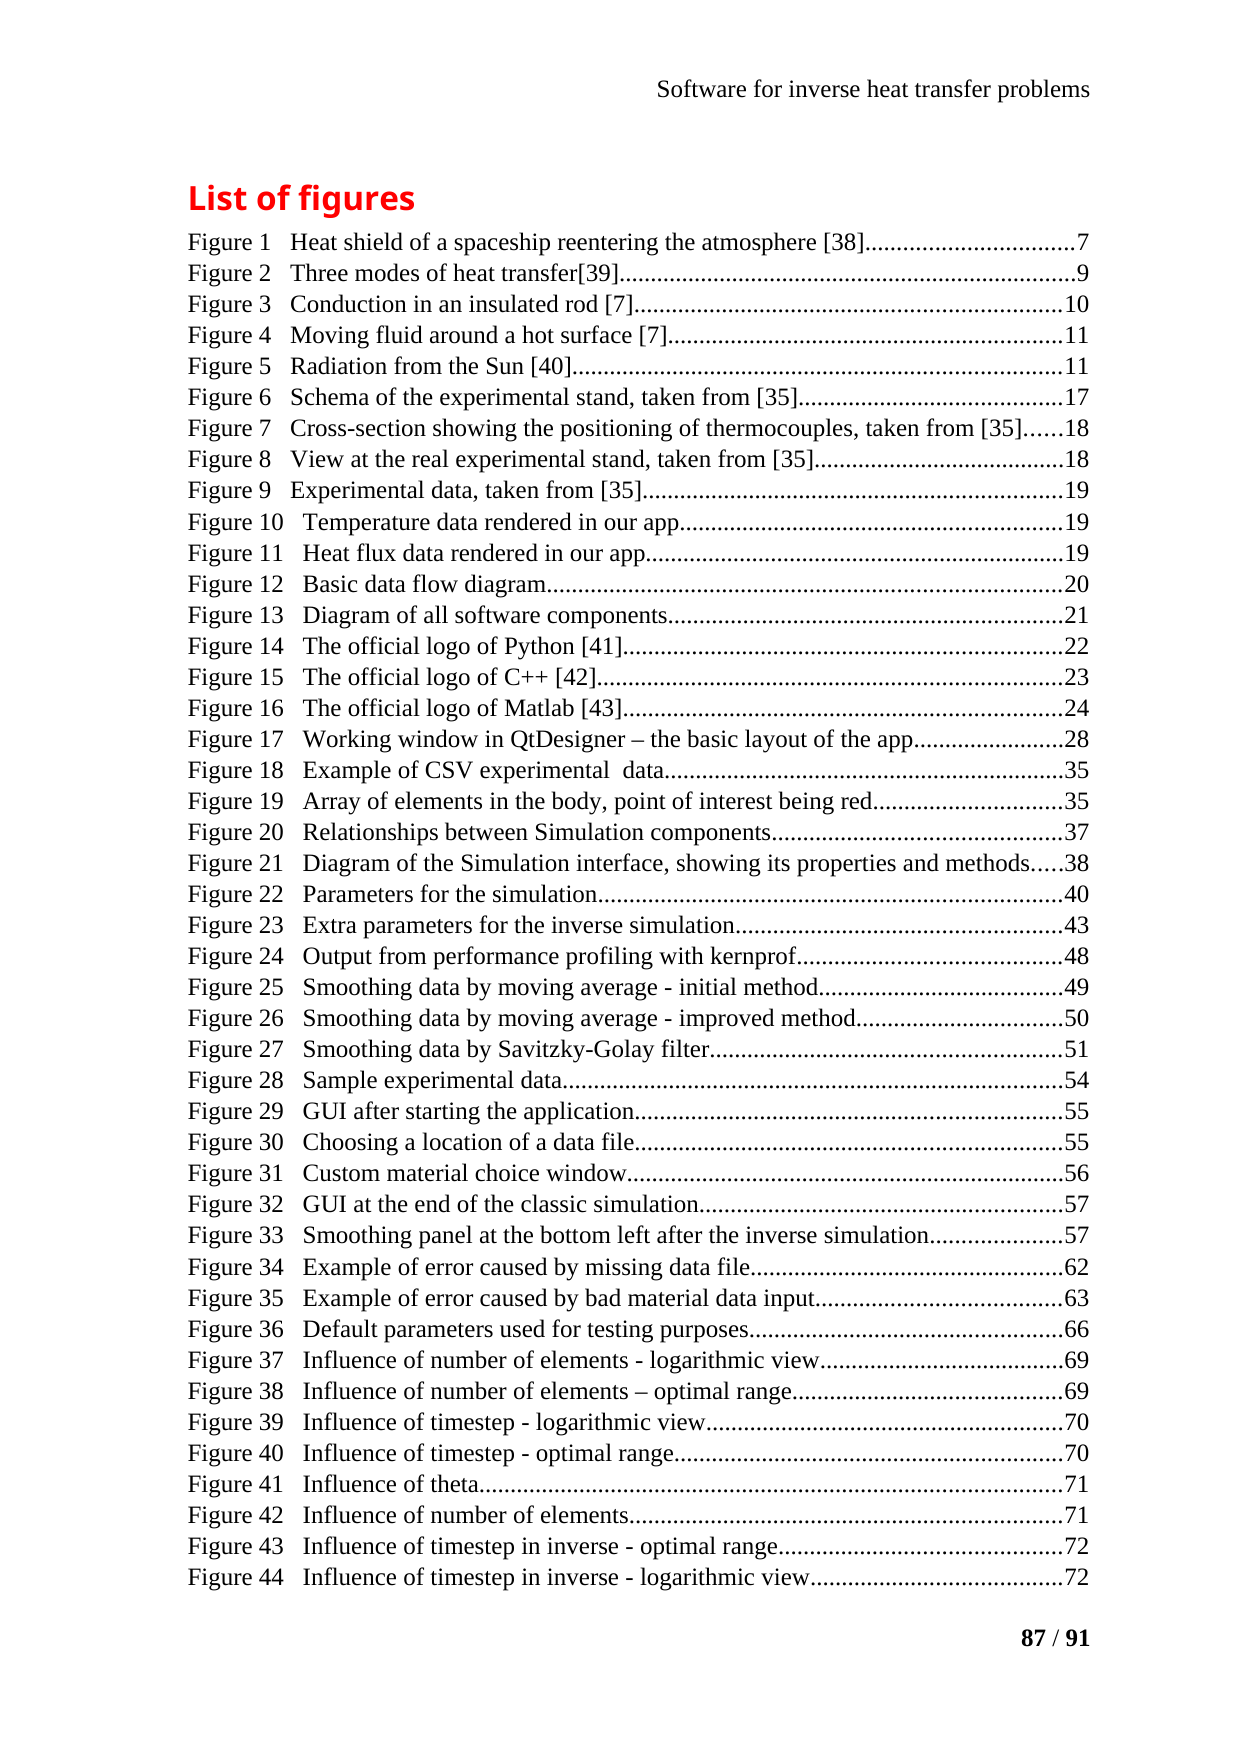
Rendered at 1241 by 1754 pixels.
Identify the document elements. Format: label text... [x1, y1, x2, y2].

text Figure 5 Radiation from the Sun [40] 11 [187, 351, 1090, 380]
text Figure 23 Extra parameters for the inverse simulation 43 [187, 910, 1090, 939]
text Figure 37 Influence of number of elements - logarithmic view 69 [187, 1345, 1090, 1373]
text Figure 10 Temperature data rendered in our app 19 [187, 507, 1090, 535]
text Figure 43 Influence of timestep in inverse - optimal range 72 [187, 1531, 1090, 1560]
text Figure 20 Relationships between Simulation components 37 [187, 817, 1090, 846]
text Figure 13 Diagram of all software components 21 [187, 600, 1090, 628]
subtitle List of figures [187, 175, 1090, 220]
text Figure 27 Smoothing data by Savitzky-Golay filter 51 [187, 1034, 1090, 1063]
text Figure 35 Example of error caused by bad material data input 63 [187, 1283, 1090, 1311]
text Figure 40 Influence of timestep - optimal range 70 [187, 1438, 1090, 1467]
text Figure 22 Parameters for the simulation 40 [187, 879, 1090, 908]
text Figure 24 Output from performance profiling with kernprof 48 [187, 941, 1090, 970]
text Figure 17 Working window in QtDesigner – the basic layout of the app 28 [187, 724, 1090, 753]
text Figure 25 Smoothing data by moving average - initial method 49 [187, 972, 1090, 1001]
text Figure 41 Influence of theta 71 [187, 1469, 1090, 1498]
text Figure 21 Diagram of the Simulation interface, showing its properties and methods 38 [187, 848, 1090, 877]
text Figure 16 The official logo of Matlab [43] 24 [187, 693, 1090, 722]
text Figure 14 The official logo of Python [41] 22 [187, 631, 1090, 659]
text Figure 7 Cross-section showing the positioning of thermocouples, taken from [35] 18 [187, 413, 1090, 442]
text Figure 18 Example of CSV experimental data 35 [187, 755, 1090, 784]
text Figure 32 GUI at the end of the classic simulation 57 [187, 1189, 1090, 1218]
text Figure 4 Moving fluid around a hot surface [7] 11 [187, 320, 1090, 349]
text Figure 44 Influence of timestep in inverse - logarithmic view 72 [187, 1562, 1090, 1591]
text Figure 8 View at the real experimental stand, taken from [35] 18 [187, 444, 1090, 473]
text Figure 39 Influence of timestep - logarithmic view 70 [187, 1407, 1090, 1436]
text Figure 38 Influence of number of elements – optimal range 69 [187, 1376, 1090, 1404]
text Figure 12 Basic data flow diagram 20 [187, 569, 1090, 597]
text Figure 42 Influence of number of elements 71 [187, 1500, 1090, 1529]
text Figure 2 Three modes of heat transfer[39] 9 [187, 258, 1090, 287]
text Figure 3 Conduction in an insulated rod [7] 10 [187, 289, 1090, 318]
text Figure 1 Heat shield of a spaceship reentering the atmosphere [38] 7 [187, 227, 1090, 256]
text Figure 31 Custom material choice window 56 [187, 1158, 1090, 1187]
text Figure 33 Smoothing panel at the bottom left after the inverse simulation 57 [187, 1221, 1090, 1249]
text Figure 29 GUI after starting the application 55 [187, 1096, 1090, 1125]
text Figure 36 Default parameters used for testing purposes 66 [187, 1314, 1090, 1342]
text Figure 9 Experimental data, taken from [35] 19 [187, 476, 1090, 504]
text Figure 30 Choosing a location of a data file 55 [187, 1127, 1090, 1156]
text Figure 19 Array of elements in the body, point of interest being red 35 [187, 786, 1090, 815]
text Figure 11 Heat flux data rendered in our app 19 [187, 538, 1090, 566]
text Figure 15 The official logo of C++ [42] 23 [187, 662, 1090, 691]
text Figure 28 Sample experimental data 54 [187, 1065, 1090, 1094]
text Figure 6 Schema of the experimental stand, taken from [35] 17 [187, 382, 1090, 411]
text Figure 26 Smoothing data by moving average - improved method 50 [187, 1003, 1090, 1032]
text Figure 34 Example of error caused by missing data file 62 [187, 1252, 1090, 1280]
